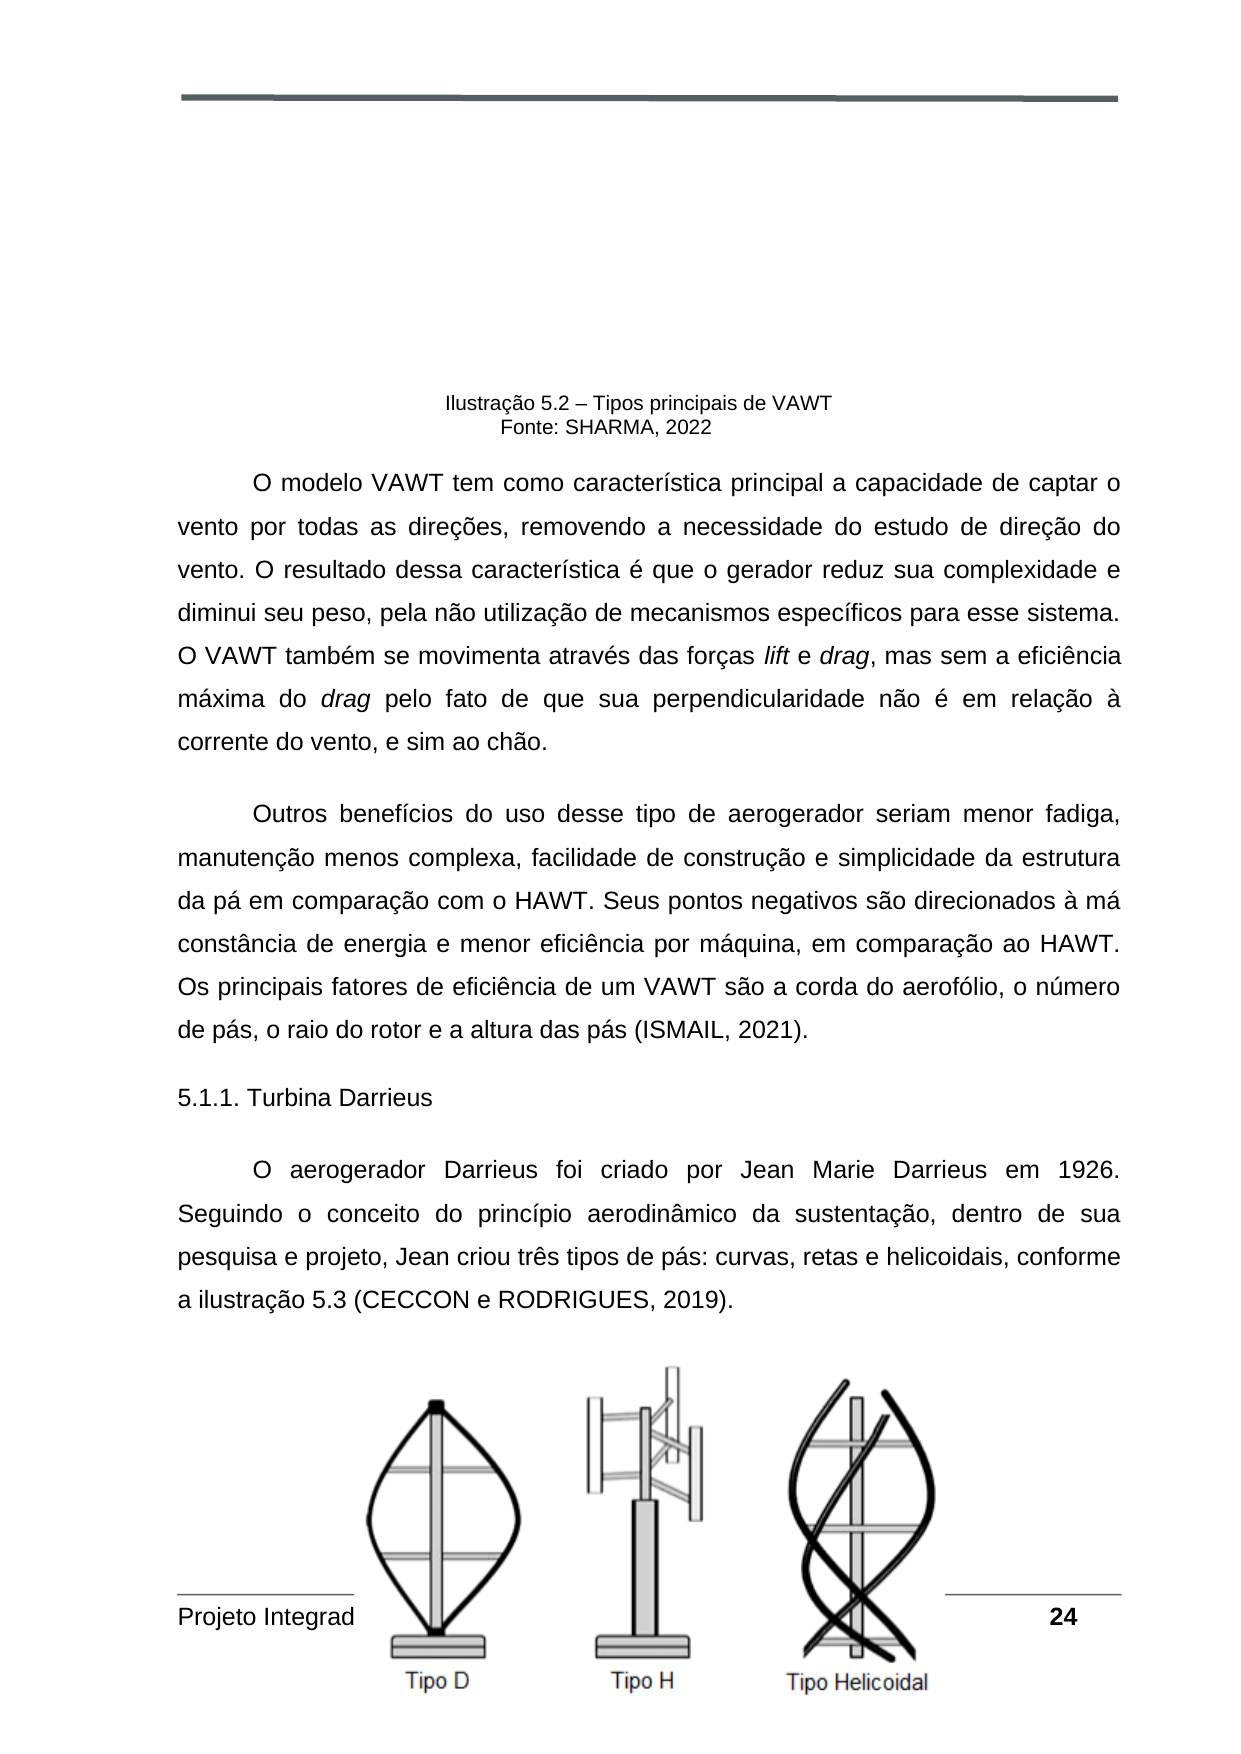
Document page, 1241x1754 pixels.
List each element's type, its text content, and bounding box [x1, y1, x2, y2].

text Fonte: SHARMA, 2022 [177, 415, 1122, 439]
text O modelo VAWT tem como característica principal a capacidade de captar o vento por todas as direções, removendo a necessidade do estudo de direção do vento. O resultado dessa característica é que o gerador reduz sua complexidade e diminui seu peso, pela não utilização de mecanismos específicos para esse sistema. O VAWT também se movimenta através das forças lift e drag, mas sem a eficiência máxima do drag pelo fato de que sua perpendicularidade não é em relação à corrente do vento, e sim ao chão. [177, 468, 1122, 756]
picture [354, 1357, 945, 1704]
text Ilustração 5.2 – Tipos principais de VAWT [177, 391, 1122, 415]
text O aerogerador Darrieus foi criado por Jean Marie Darrieus em 1926. Seguindo o conceito do princípio aerodinâmico da sustentação, dentro de sua pesquisa e projeto, Jean criou três tipos de pás: curvas, retas e helicoidais, conforme a ilustração 5.3 (CECCON e RODRIGUES, 2019). [177, 1155, 1122, 1313]
text Outros benefícios do uso desse tipo de aerogerador seriam menor fadiga, manutenção menos complexa, facilidade de construção e simplicidade da estrutura da pá em comparação com o HAWT. Seus pontos negativos são direcionados à má constância de energia e menor eficiência por máquina, em comparação ao HAWT. Os principais fatores de eficiência de um VAWT são a corda do aerofólio, o número de pás, o raio do rotor e a altura das pás (ISMAIL, 2021). [177, 799, 1122, 1044]
subtitle 5.1.1. Turbina Darrieus [177, 1083, 1122, 1112]
